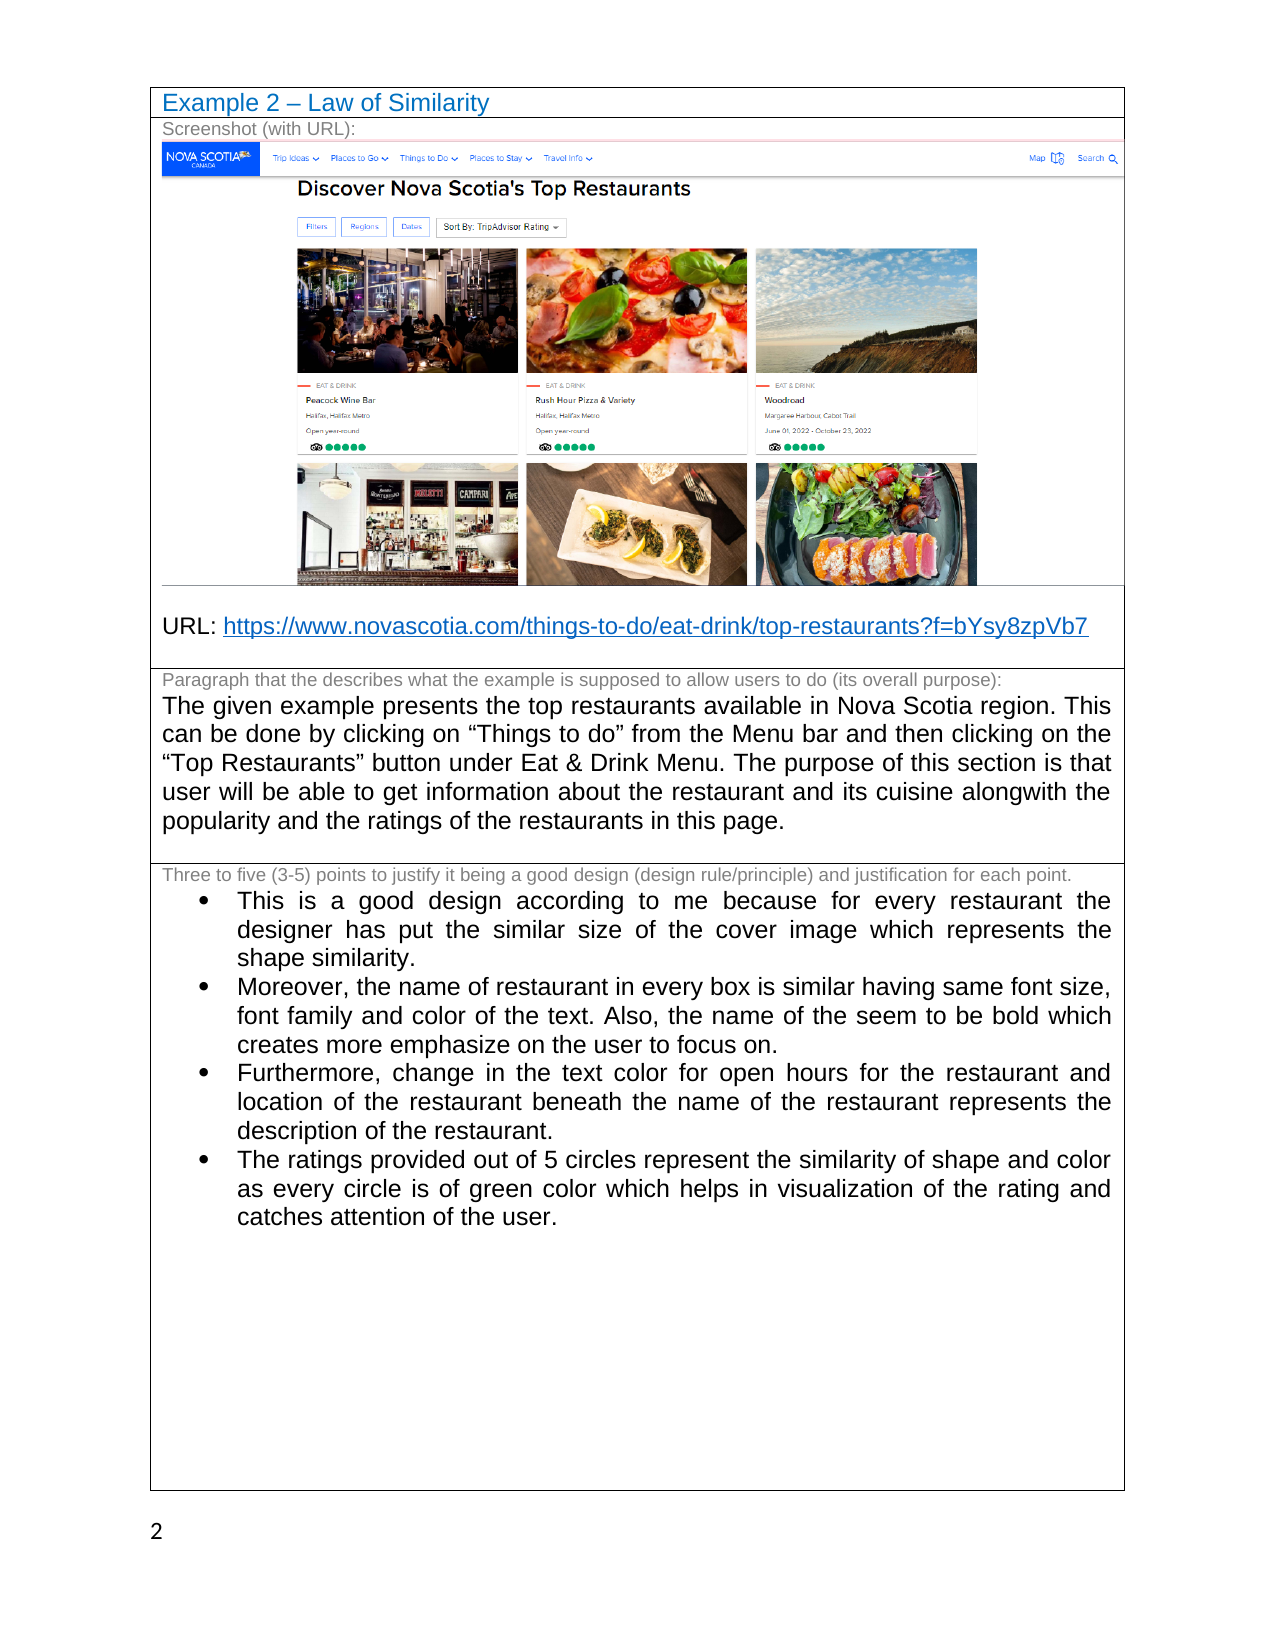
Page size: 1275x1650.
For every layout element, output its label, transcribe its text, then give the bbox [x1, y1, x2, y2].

picture [161, 139, 1125, 586]
table_cell Paragraph that the describes what the example is supposed to allow users to do (its overall purpose): The given example presents the top restaurants available in Nova Scotia region. This can be done by clicking on “Things to do” from the Menu bar and then clicking on the “Top Restaurants” button under Eat & Drink Menu. The purpose of this section is that user will be able to get information about the restaurant and its cuisine alongwith the popularity and the ratings of the restaurants in this page. [151, 669, 1124, 863]
table_cell Screenshot (with URL): URL: https://www.novascotia.com/things-to-do/eat-drink/top-restaurants?f=bYsy8zpVb7 [151, 118, 1124, 668]
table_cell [151, 864, 1124, 1490]
table_cell Example 2 – Law of Similarity [151, 88, 1124, 117]
